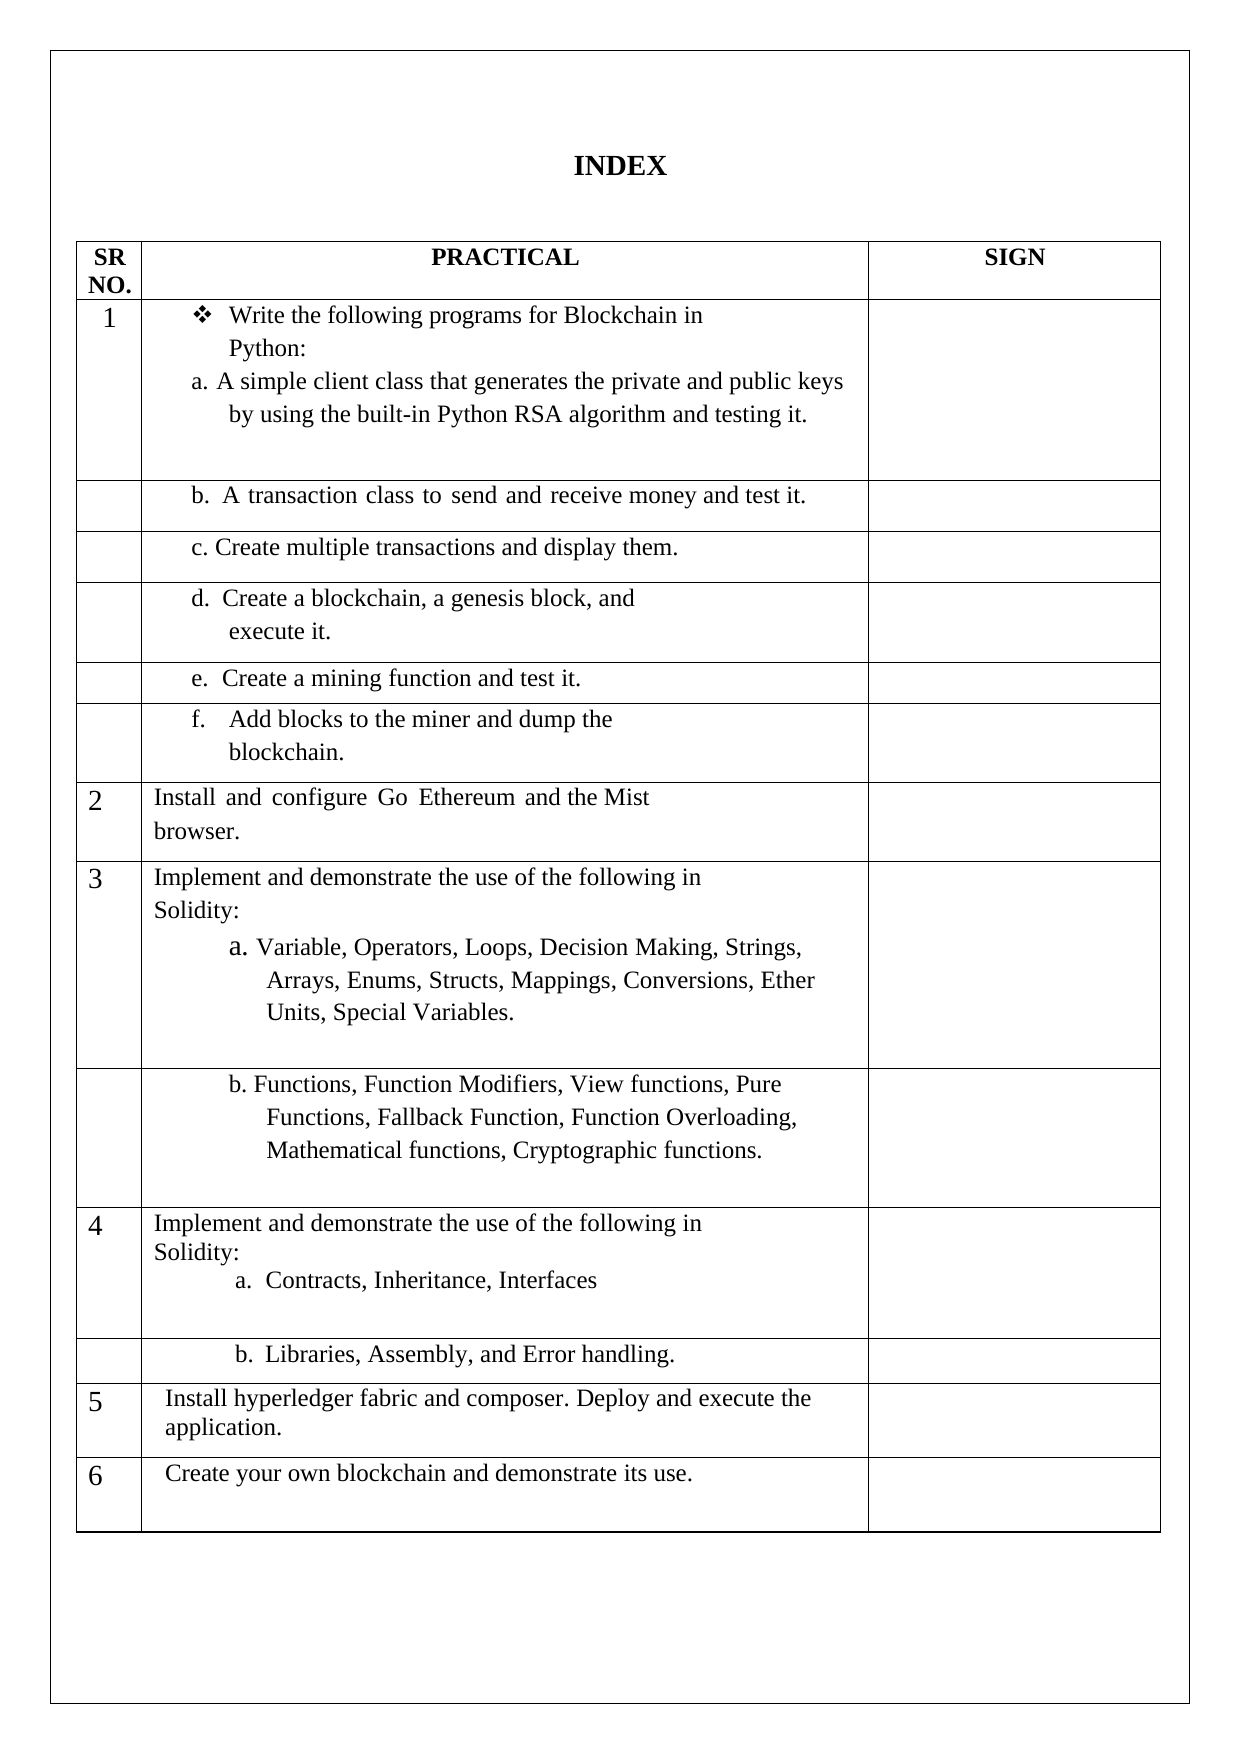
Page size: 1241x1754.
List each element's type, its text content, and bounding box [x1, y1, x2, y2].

table_cell 5 [77, 1384, 141, 1457]
table_cell 2 [77, 783, 141, 861]
table_cell [869, 1339, 1160, 1383]
table_cell [77, 704, 141, 782]
table_header SIGN [869, 242, 1160, 299]
table_cell [869, 704, 1160, 782]
table_cell 3 [77, 862, 141, 1068]
table_cell b. Functions, Function Modifiers, View functions, Pure Functions, Fallback Function, Function Overloading, Mathematical functions, Cryptographic functions. [142, 1069, 868, 1207]
table_cell Install and configure Go Ethereum and the Mist browser. [142, 783, 868, 861]
table_cell [869, 1458, 1160, 1531]
table_cell d. Create a blockchain, a genesis block, and execute it. [142, 583, 868, 662]
table_cell Create your own blockchain and demonstrate its use. [142, 1458, 868, 1531]
table_cell [869, 583, 1160, 662]
table_cell [869, 1384, 1160, 1457]
table_cell Write the following programs for Blockchain in Python: a. A simple client class that generates the private and public keys by using the built-in Python RSA algorithm and testing it. [142, 300, 868, 479]
table_cell Install hyperledger fabric and composer. Deploy and execute the application. [142, 1384, 868, 1457]
table_cell c. Create multiple transactions and display them. [142, 532, 868, 582]
table_cell [77, 583, 141, 662]
table_cell 4 [77, 1208, 141, 1338]
table_cell 1 [77, 300, 141, 479]
table_cell [869, 862, 1160, 1068]
table_cell [77, 663, 141, 703]
table_cell Implement and demonstrate the use of the following in Solidity: a. Variable, Operators, Loops, Decision Making, Strings, Arrays, Enums, Structs, Mappings, Conversions, Ether Units, Special Variables. [142, 862, 868, 1068]
table_cell [869, 1208, 1160, 1338]
table_cell e. Create a mining function and test it. [142, 663, 868, 703]
table_cell [869, 663, 1160, 703]
table_cell [869, 532, 1160, 582]
table_cell [77, 1339, 141, 1383]
subtitle INDEX [150, 148, 1090, 182]
table_cell [869, 481, 1160, 531]
table_cell b. Libraries, Assembly, and Error handling. [142, 1339, 868, 1383]
table_header PRACTICAL [142, 242, 868, 299]
table_cell Implement and demonstrate the use of the following in Solidity: a. Contracts, Inheritance, Interfaces [142, 1208, 868, 1338]
table_cell 6 [77, 1458, 141, 1531]
table_cell [869, 1069, 1160, 1207]
table_cell [869, 300, 1160, 479]
table_cell f. Add blocks to the miner and dump the blockchain. [142, 704, 868, 782]
table_header SR NO. [77, 242, 141, 299]
table_cell b. A transaction class to send and receive money and test it. [142, 481, 868, 531]
table_cell [77, 1069, 141, 1207]
table_cell [77, 481, 141, 531]
table_cell [77, 532, 141, 582]
table_cell [869, 783, 1160, 861]
